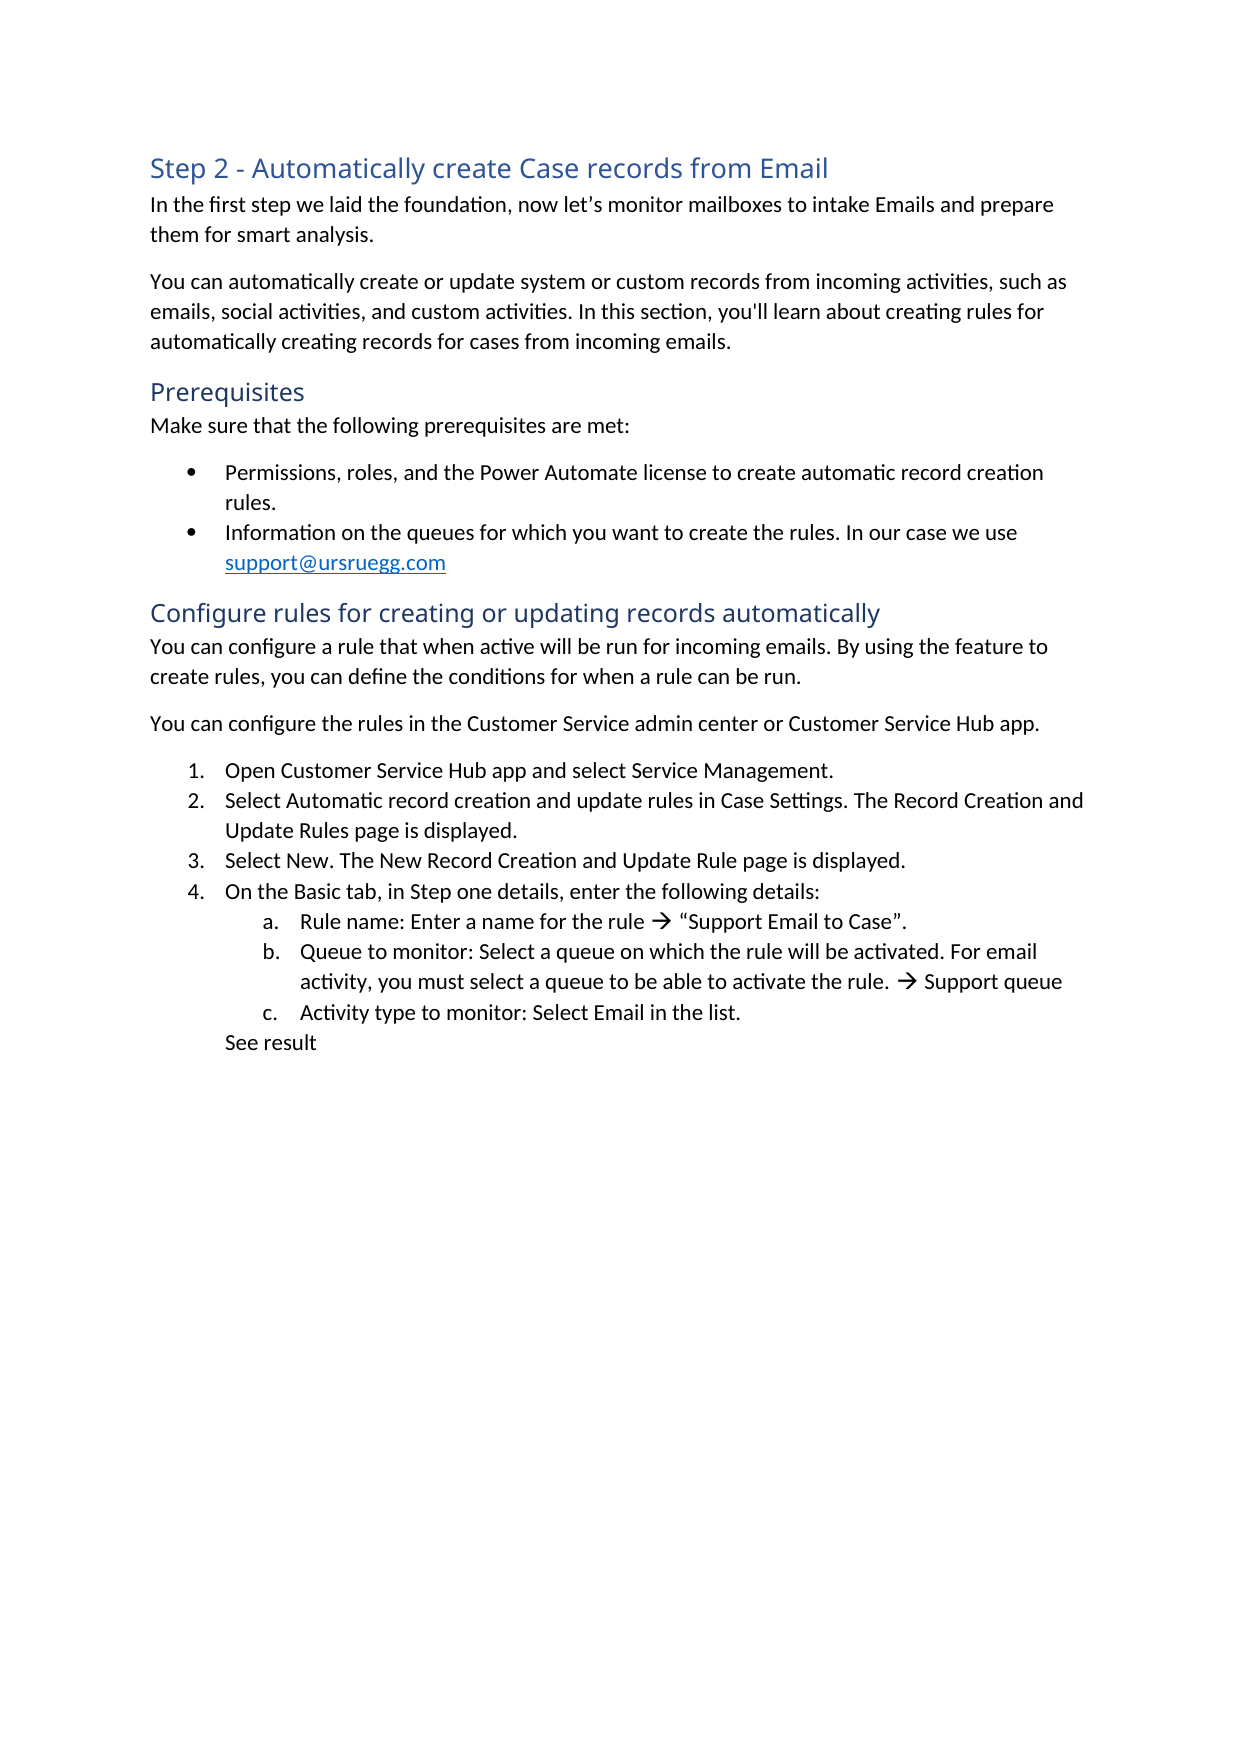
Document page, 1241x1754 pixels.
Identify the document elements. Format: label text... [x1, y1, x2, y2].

text You can automatically create or update system or custom records from incoming activities, such as emails, social activities, and custom activities. In this section, you'll learn about creating rules for automatically creating records for cases from incoming emails. [150, 267, 1090, 355]
list Permissions, roles, and the Power Automate license to create automatic record creation rules. [187, 458, 1090, 516]
subtitle Step 2 - Automatically create Case records from Email [150, 150, 1090, 187]
list Rule name: Enter a name for the rule “Support Email to Case”. [262, 907, 1090, 935]
list Information on the queues for which you want to create the rules. In our case we use support@ursruegg.com [187, 518, 1090, 576]
list Select New. The New Record Creation and Update Rule page is displayed. [187, 847, 1090, 875]
list Queue to monitor: Select a queue on which the rule will be activated. For email activity, you must select a queue to be able to activate the rule. Support queue [262, 937, 1090, 996]
list See result [225, 1028, 1090, 1056]
text You can configure the rules in the Customer Service admin center or Customer Service Hub app. [150, 709, 1090, 737]
list Select Automatic record creation and update rules in Case Settings. The Record Creation and Update Rules page is displayed. [187, 786, 1090, 844]
list Open Customer Service Hub app and select Service Management. [187, 756, 1090, 784]
subtitle Prerequisites [150, 374, 1090, 408]
list Activity type to monitor: Select Email in the list. [262, 998, 1090, 1026]
text In the first step we laid the foundation, now let’s monitor mailboxes to intake Emails and prepare them for smart analysis. [150, 190, 1090, 248]
text Make sure that the following prerequisites are met: [150, 411, 1090, 439]
text You can configure a rule that when active will be run for incoming emails. By using the feature to create rules, you can define the conditions for when a rule can be run. [150, 632, 1090, 690]
list On the Basic tab, in Step one details, enter the following details: [187, 877, 1090, 905]
subtitle Configure rules for creating or updating records automatically [150, 595, 1090, 629]
